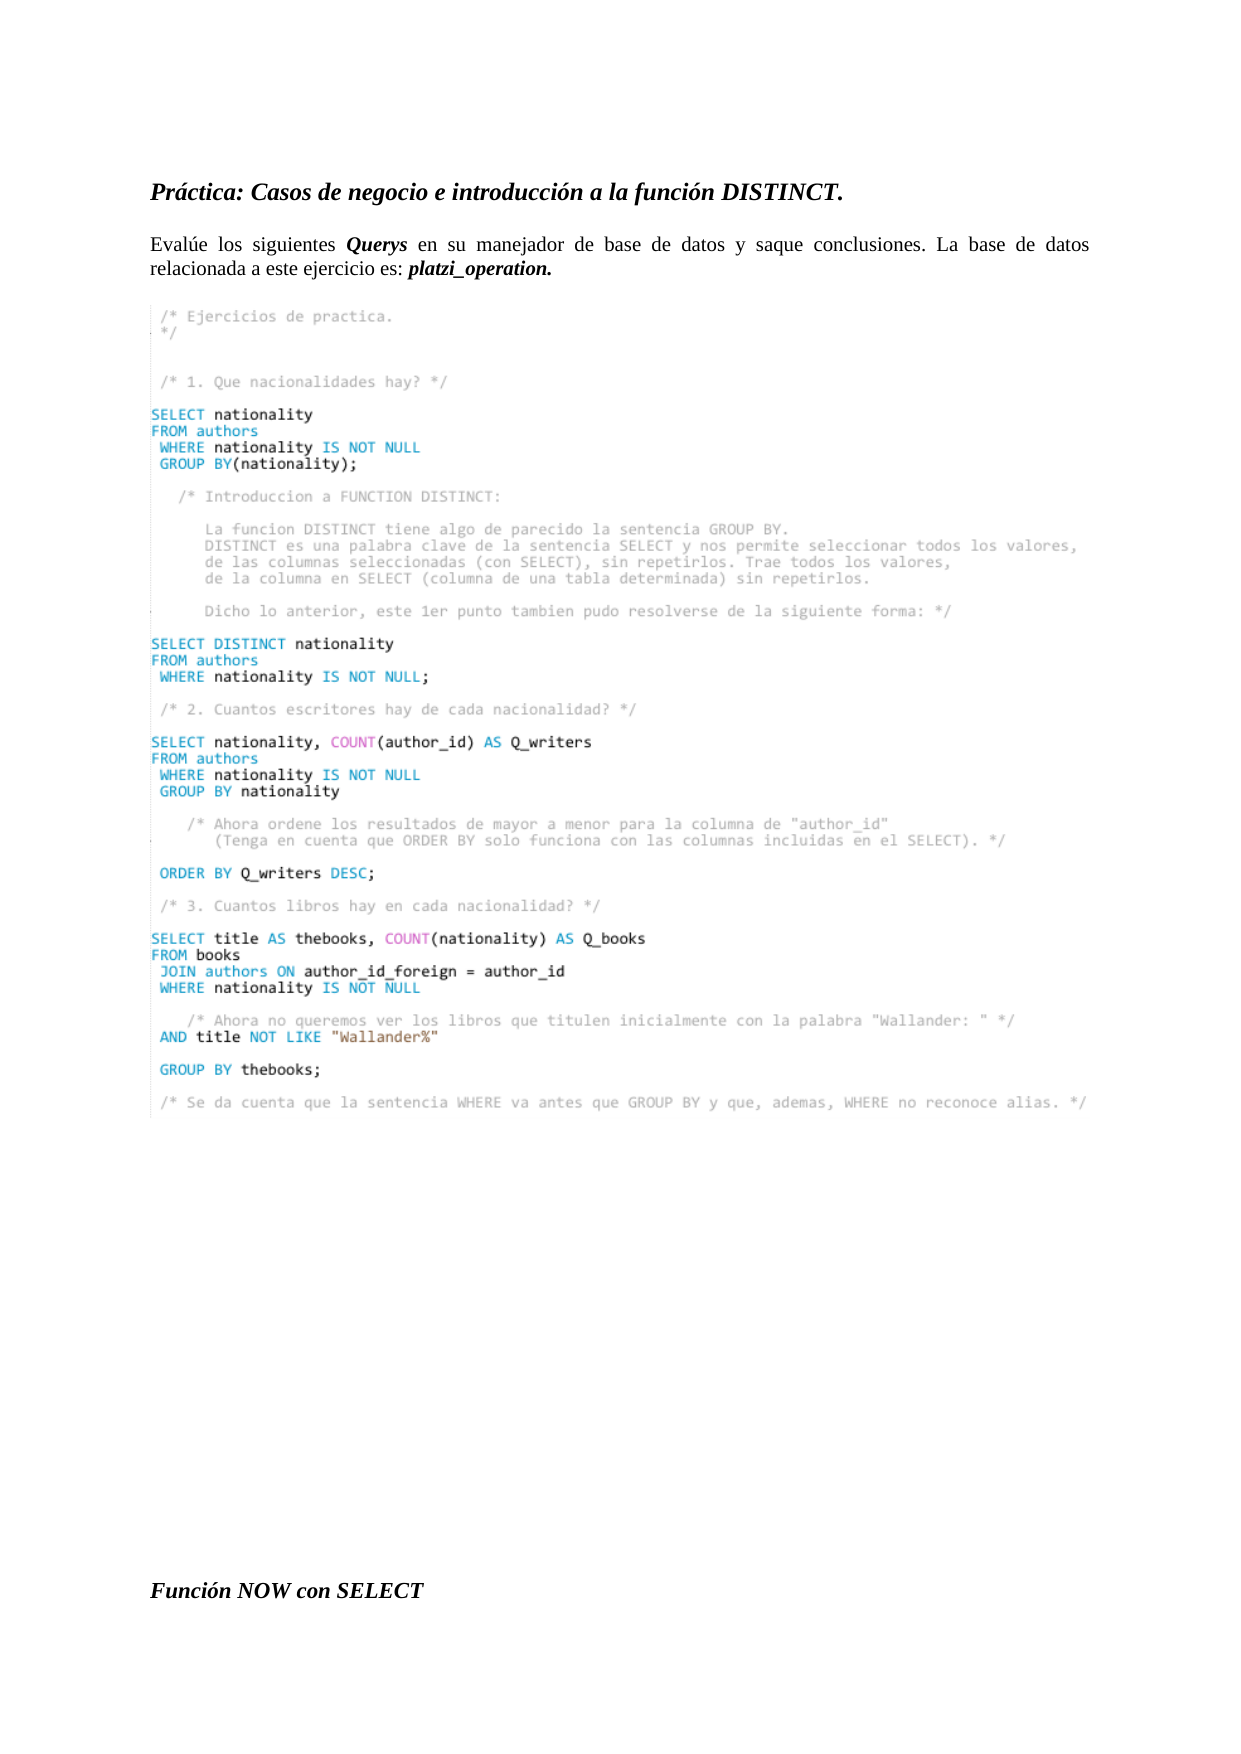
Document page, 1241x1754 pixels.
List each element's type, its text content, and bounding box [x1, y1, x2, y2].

picture [150, 304, 1091, 1119]
text Práctica: Casos de negocio e introducción a la función DISTINCT. [150, 177, 1090, 206]
text Función NOW con SELECT [150, 1577, 1090, 1604]
text Evalúe los siguientes Querys en su manejador de base de datos y saque conclusiones. La base de datos relacionada a este ejercicio es: platzi_operation. [150, 232, 1090, 280]
